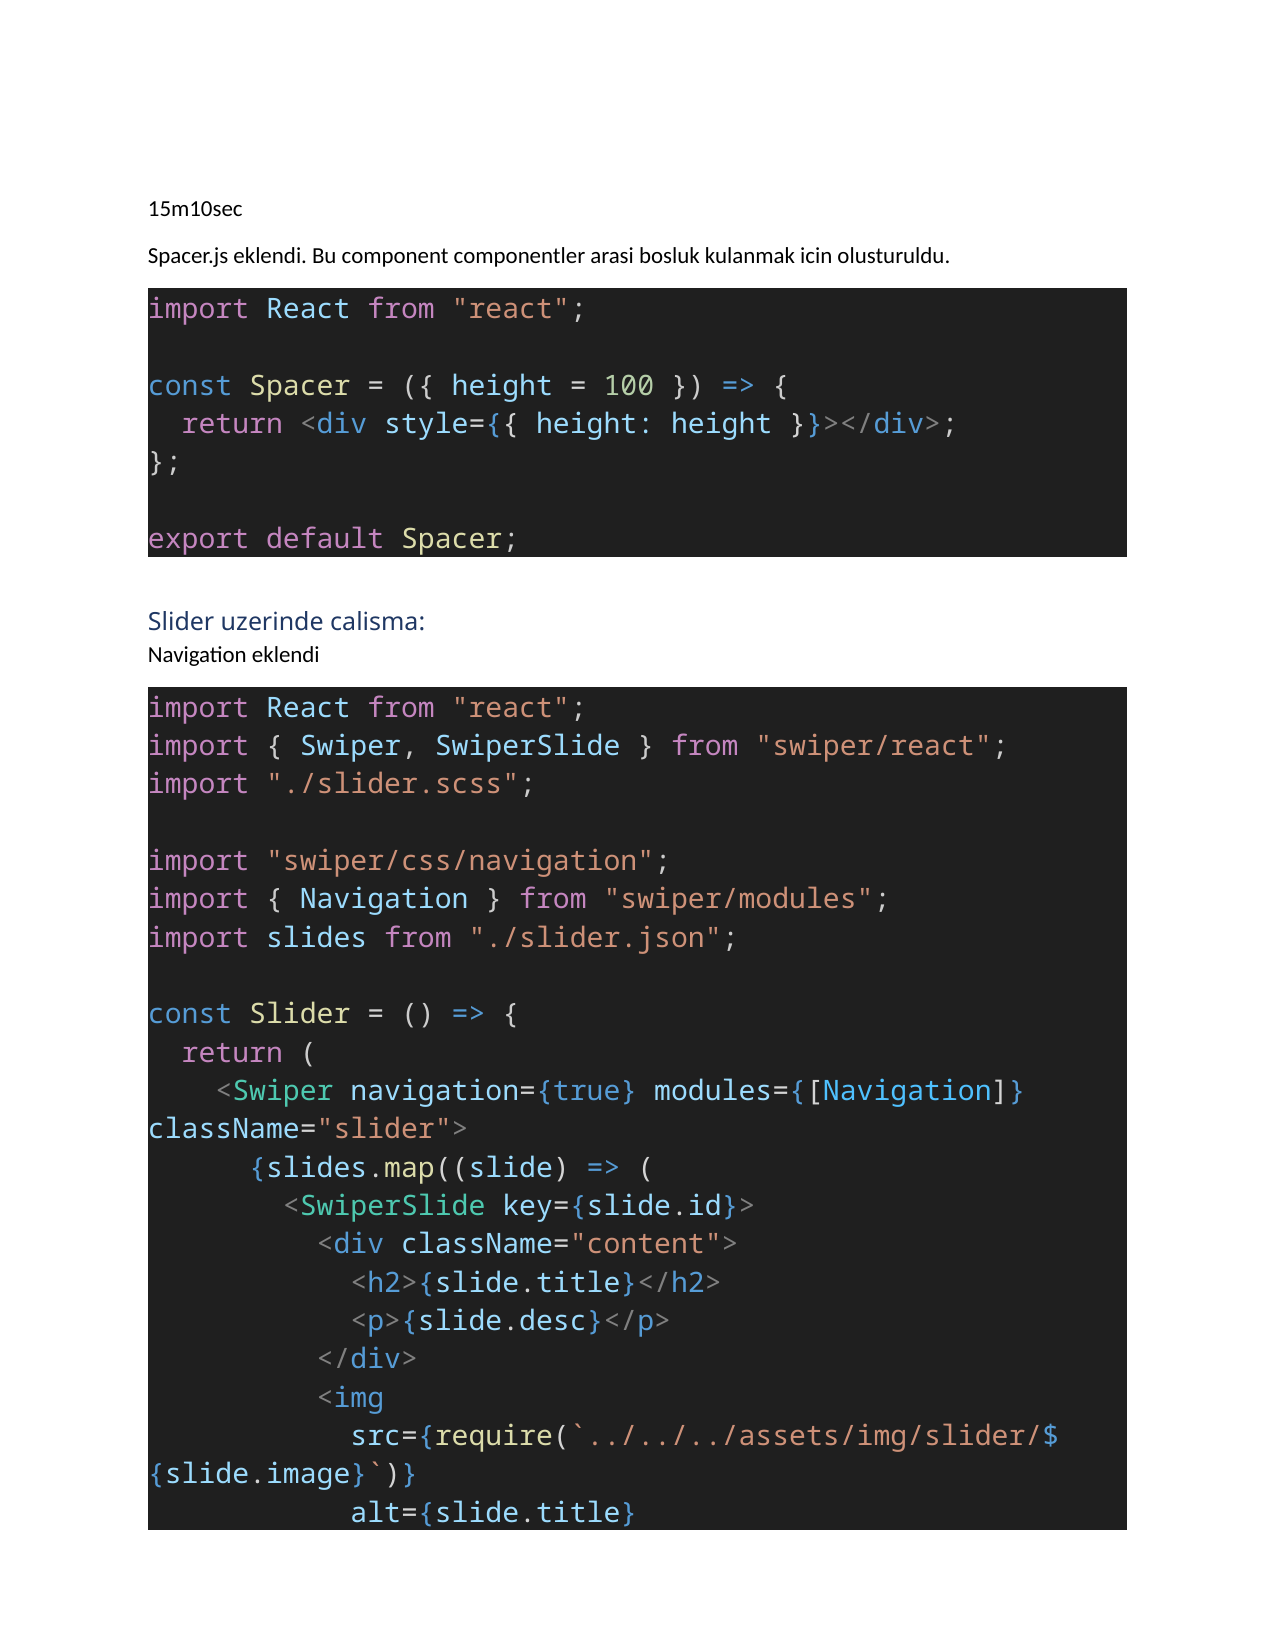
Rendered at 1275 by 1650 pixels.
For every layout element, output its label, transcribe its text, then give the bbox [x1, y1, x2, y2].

text </div> [148, 1339, 1127, 1377]
text {slides.map((slide) => ( [148, 1147, 1127, 1185]
text const Slider = () => { [148, 994, 1127, 1032]
text 15m10sec [148, 194, 1127, 222]
text import { Navigation } from "swiper/modules"; [148, 879, 1127, 917]
text import React from "react"; [148, 687, 1127, 725]
text Navigation eklendi [148, 640, 1127, 668]
subtitle Slider uzerinde calisma: [148, 603, 1127, 637]
text const Spacer = ({ height = 100 }) => { [148, 365, 1127, 403]
text return ( [148, 1032, 1127, 1070]
text import slides from "./slider.json"; [148, 917, 1127, 955]
text src={require(`../../../assets/img/slider/${slide.image}`)} [148, 1415, 1127, 1492]
text <div className="content"> [148, 1224, 1127, 1262]
text <h2>{slide.title}</h2> [148, 1262, 1127, 1300]
text <p>{slide.desc}</p> [148, 1300, 1127, 1339]
text export default Spacer; [148, 518, 1127, 557]
text <SwiperSlide key={slide.id}> [148, 1185, 1127, 1224]
text <Swiper navigation={true} modules={[Navigation]} className="slider"> [148, 1070, 1127, 1147]
text }; [148, 442, 1127, 480]
text import { Swiper, SwiperSlide } from "swiper/react"; [148, 725, 1127, 764]
text import "./slider.scss"; [148, 764, 1127, 802]
text import "swiper/css/navigation"; [148, 840, 1127, 879]
text Spacer.js eklendi. Bu component componentler arasi bosluk kulanmak icin olusturuldu. [148, 241, 1127, 269]
text <img [148, 1377, 1127, 1415]
text import React from "react"; [148, 288, 1127, 327]
text alt={slide.title} [148, 1492, 1127, 1530]
text return <div style={{ height: height }}></div>; [148, 403, 1127, 442]
